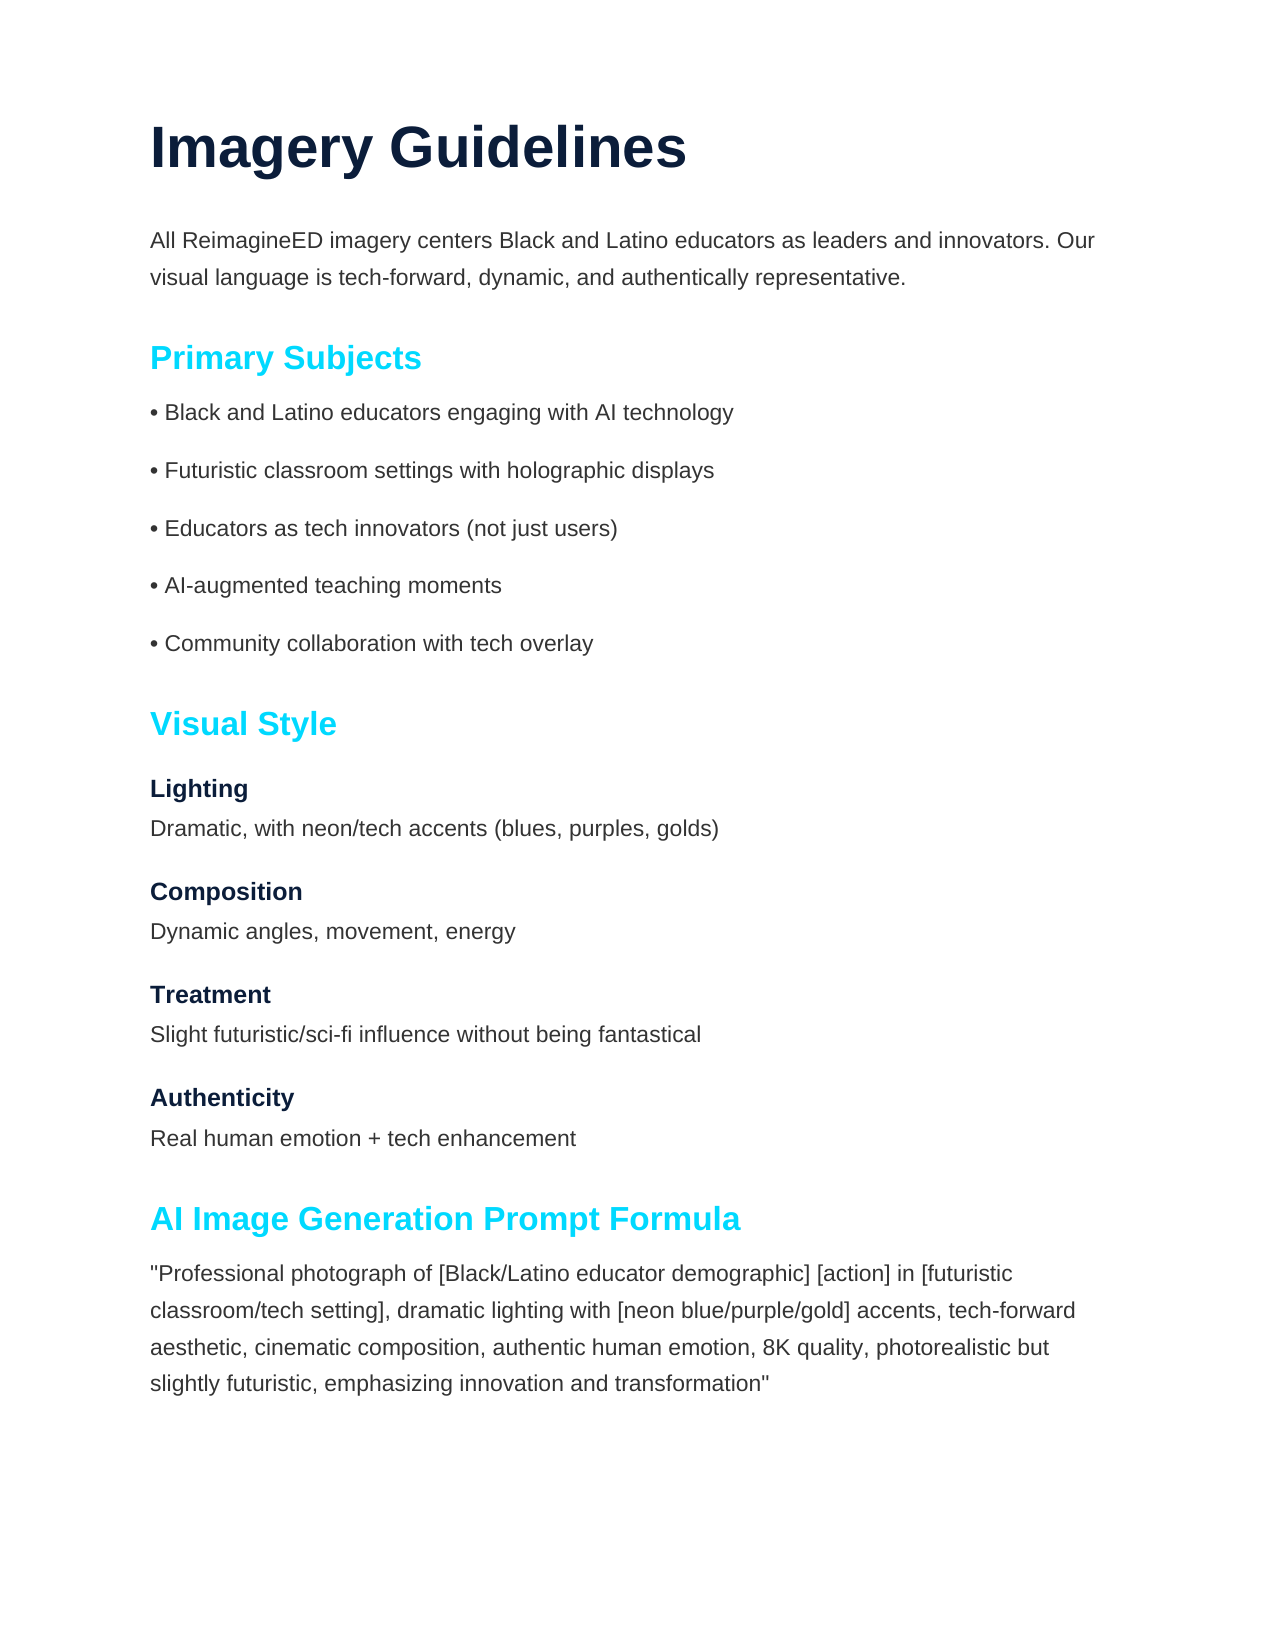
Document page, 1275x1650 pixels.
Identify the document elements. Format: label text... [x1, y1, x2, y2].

text Primary Subjects [150, 338, 1125, 377]
text • Educators as tech innovators (not just users) [150, 514, 1125, 541]
title Treatment [150, 980, 1125, 1009]
text Imagery Guidelines [150, 112, 1125, 179]
text Dramatic, with neon/tech accents (blues, purples, golds) [150, 815, 1125, 841]
text • AI-augmented teaching moments [150, 572, 1125, 599]
text • Futuristic classroom settings with holographic displays [150, 457, 1125, 483]
text "Professional photograph of [Black/Latino educator demographic] [action] in [futuristic classroom/tech setting], dramatic lighting with [neon blue/purple/gold] accents, tech-forward aesthetic, cinematic composition, authentic human emotion, 8K quality, photorealistic but slightly futuristic, emphasizing innovation and transformation" [150, 1260, 1125, 1397]
text • Black and Latino educators engaging with AI technology [150, 399, 1125, 426]
text • Community collaboration with tech overlay [150, 630, 1125, 656]
title Authenticity [150, 1083, 1125, 1112]
title Lighting [150, 773, 1125, 802]
text Visual Style [150, 704, 1125, 743]
text AI Image Generation Prompt Formula [150, 1199, 1125, 1237]
text All ReimagineED imagery centers Black and Latino educators as leaders and innovators. Our visual language is tech-forward, dynamic, and authentically representative. [150, 227, 1125, 290]
text Real human emotion + tech enhancement [150, 1124, 1125, 1151]
text Slight futuristic/sci-fi influence without being fantastical [150, 1021, 1125, 1048]
text Dynamic angles, movement, energy [150, 918, 1125, 944]
title Composition [150, 877, 1125, 906]
